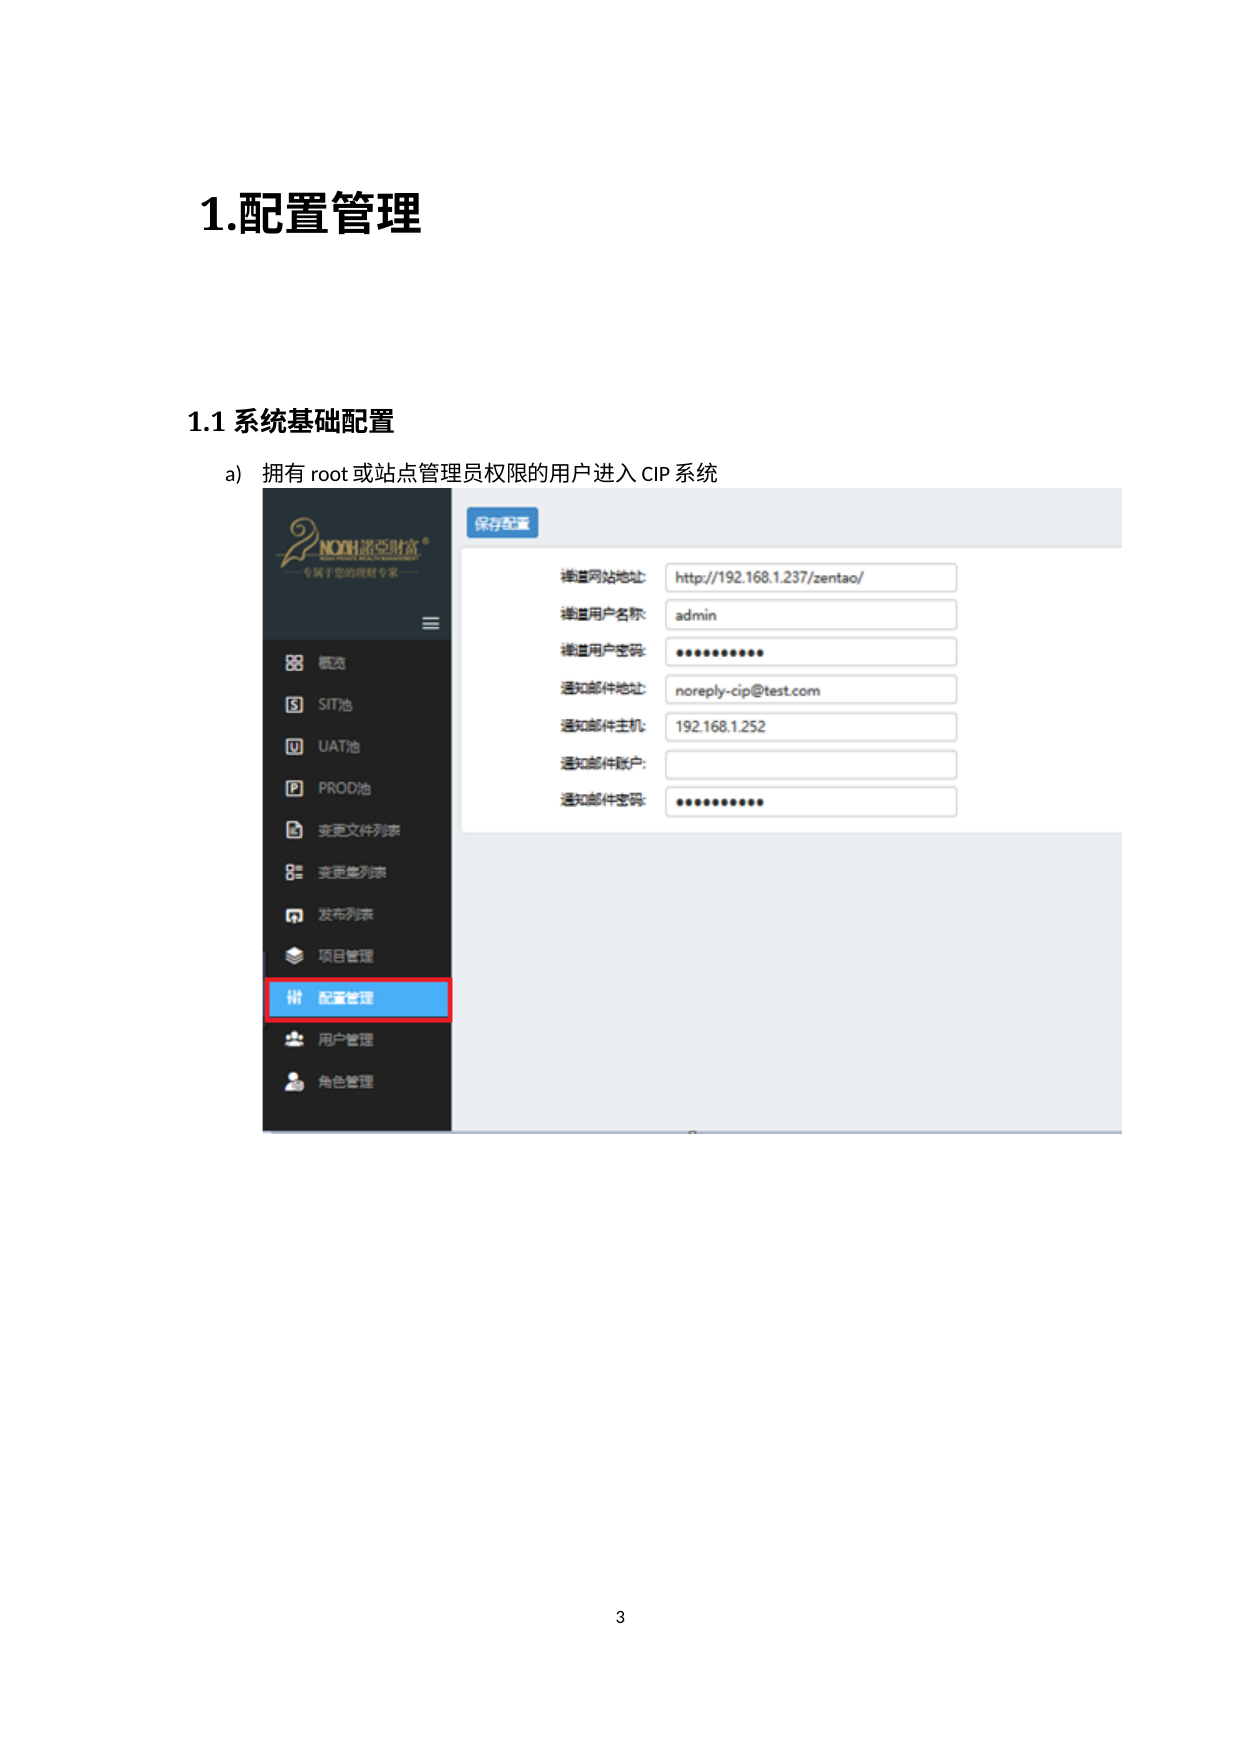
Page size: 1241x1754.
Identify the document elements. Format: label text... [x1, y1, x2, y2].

subtitle 1.配置管理 [187, 162, 1053, 259]
subtitle 1.1 系统基础配置 [187, 388, 1053, 453]
picture [262, 488, 1122, 1134]
